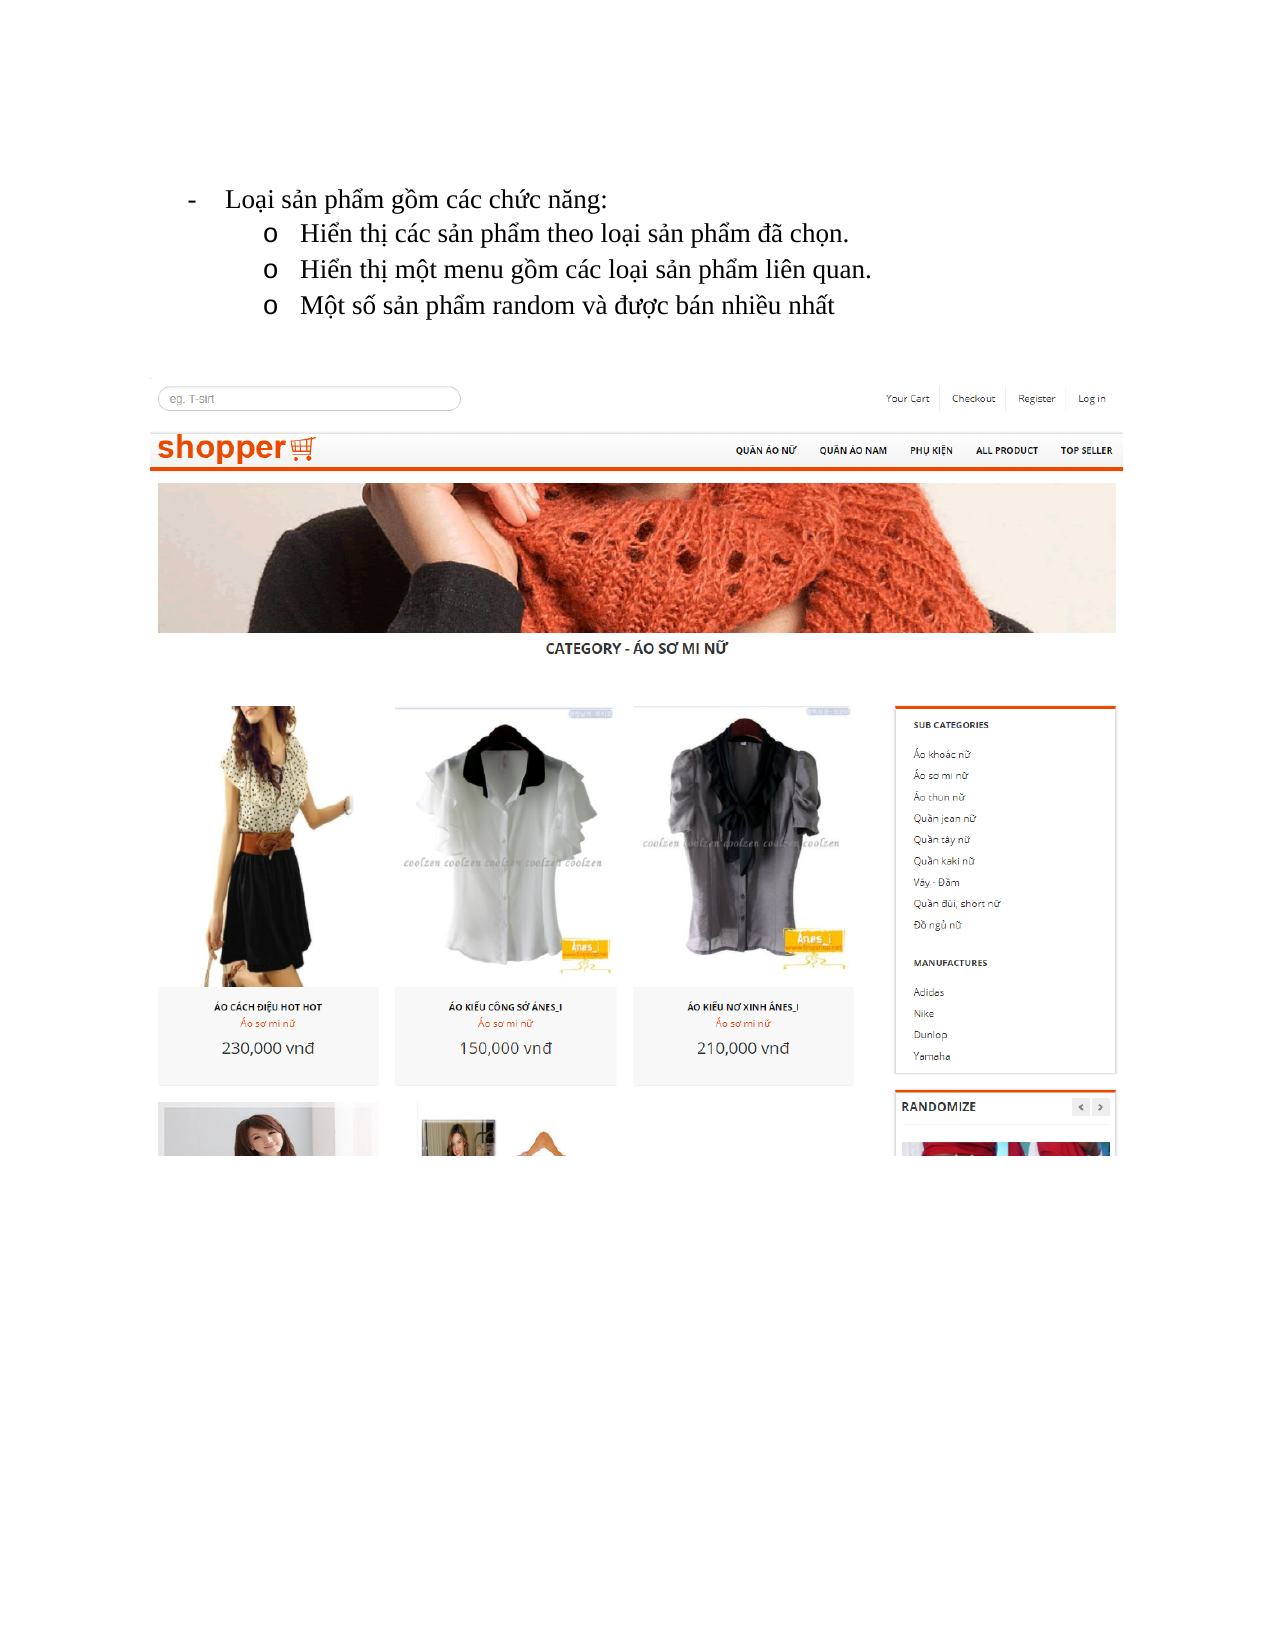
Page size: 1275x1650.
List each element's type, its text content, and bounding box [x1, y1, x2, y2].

list Hiển thị một menu gồm các loại sản phẩm liên quan. [262, 253, 1125, 287]
list Hiển thị các sản phẩm theo loại sản phẩm đã chọn. [262, 217, 1125, 251]
list Một số sản phẩm random và được bán nhiều nhất [262, 289, 1125, 323]
list Loại sản phẩm gồm các chức năng: [187, 183, 1125, 215]
picture [150, 378, 1124, 1156]
